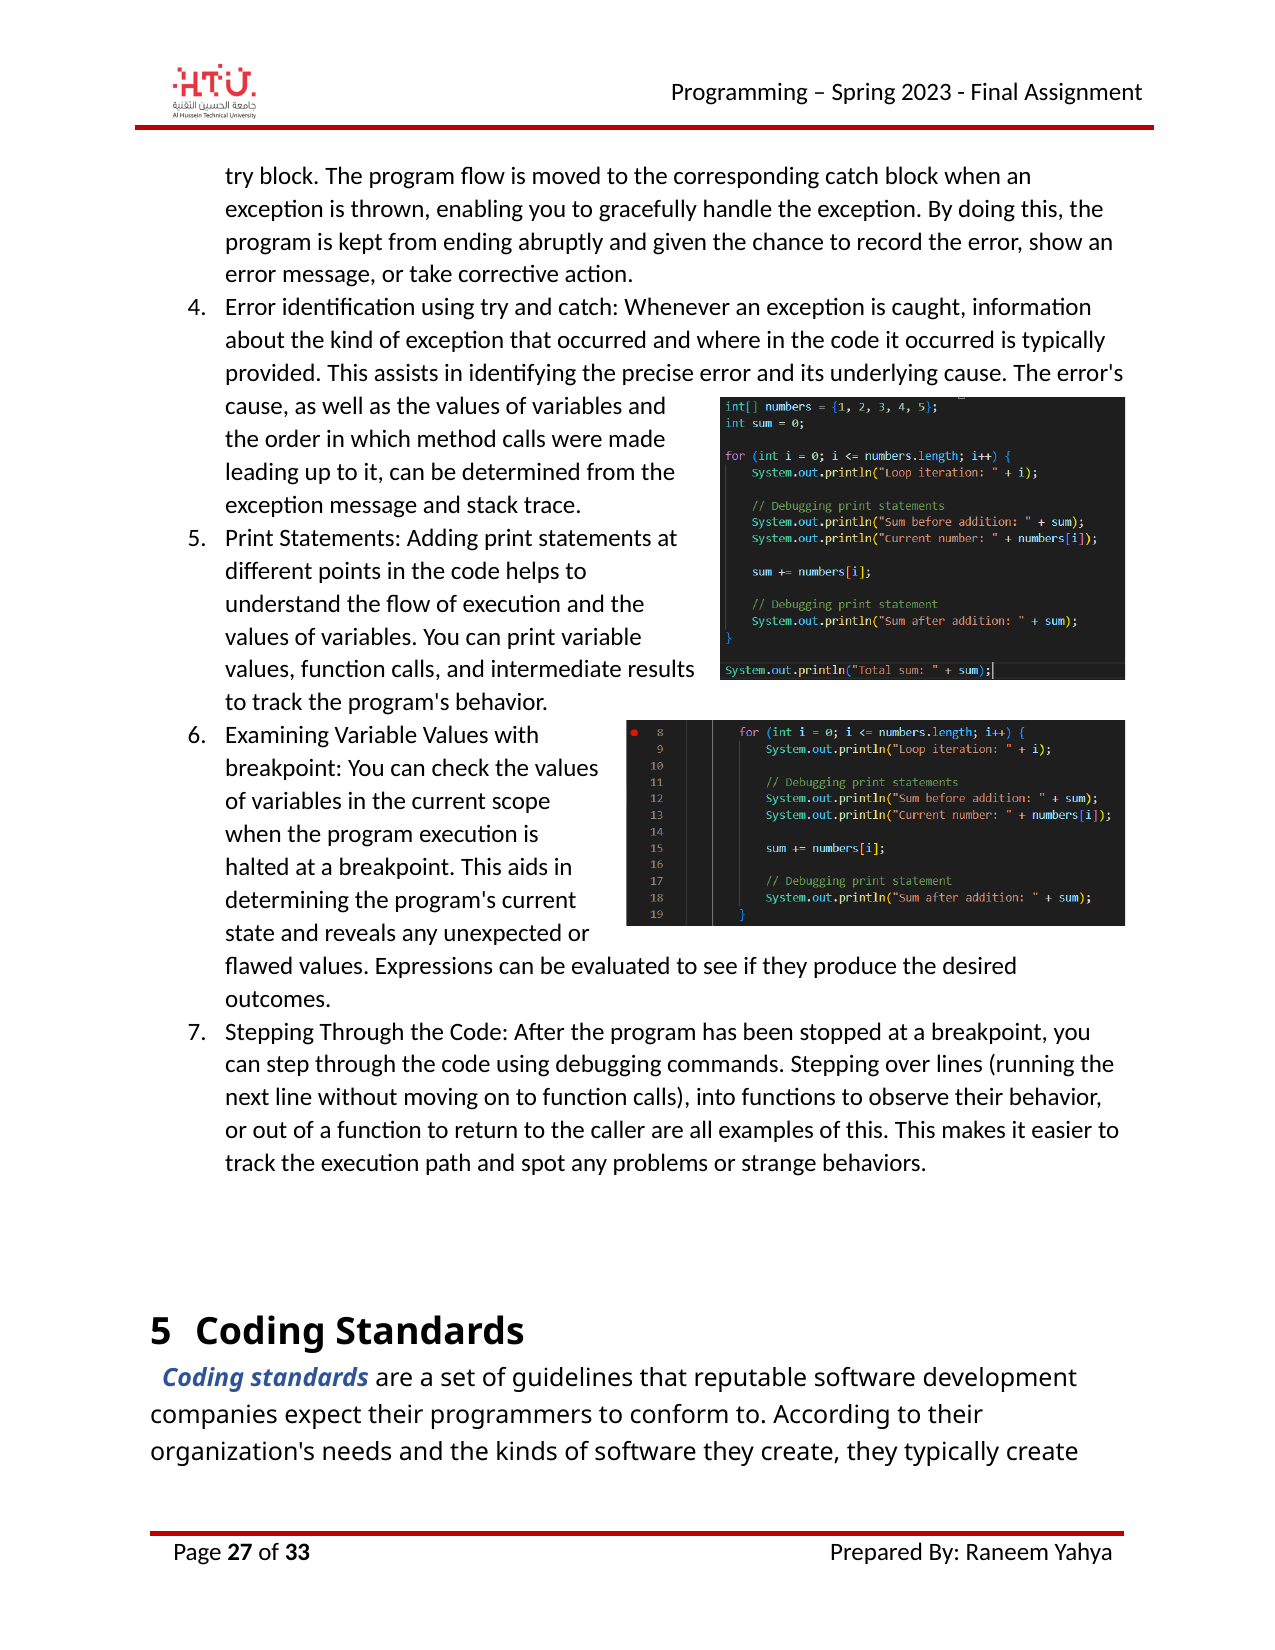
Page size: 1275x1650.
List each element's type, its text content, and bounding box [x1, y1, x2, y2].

list Disable Code Segments: On occasion, you might think that a specific piece of code is the source of the problem. You can temporarily disable it by commenting out that section and see if the issue still exists. This aids in isolating the problematic code and identifying the bug's primary cause. [187, 226, 1125, 355]
picture [146, 60, 273, 123]
list Print Statements: Adding print statements at different points in the code helps to understand the flow of execution and the values of variables. You can print variable values, function calls, and intermediate results to track the program's behavior. [187, 917, 1125, 1112]
list Error identification using try and catch: Whenever an exception is caught, information about the kind of exception that occurred and where in the code it occurred is typically provided. This assists in identifying the precise error and its underlying cause. The error's cause, as well as the values of variables and the order in which method calls were made leading up to it, can be determined from the exception message and stack trace. [187, 687, 1125, 914]
picture [720, 792, 1125, 1075]
picture [626, 1115, 1125, 1321]
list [187, 160, 1125, 223]
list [187, 1411, 1125, 1474]
picture [607, 358, 1125, 531]
